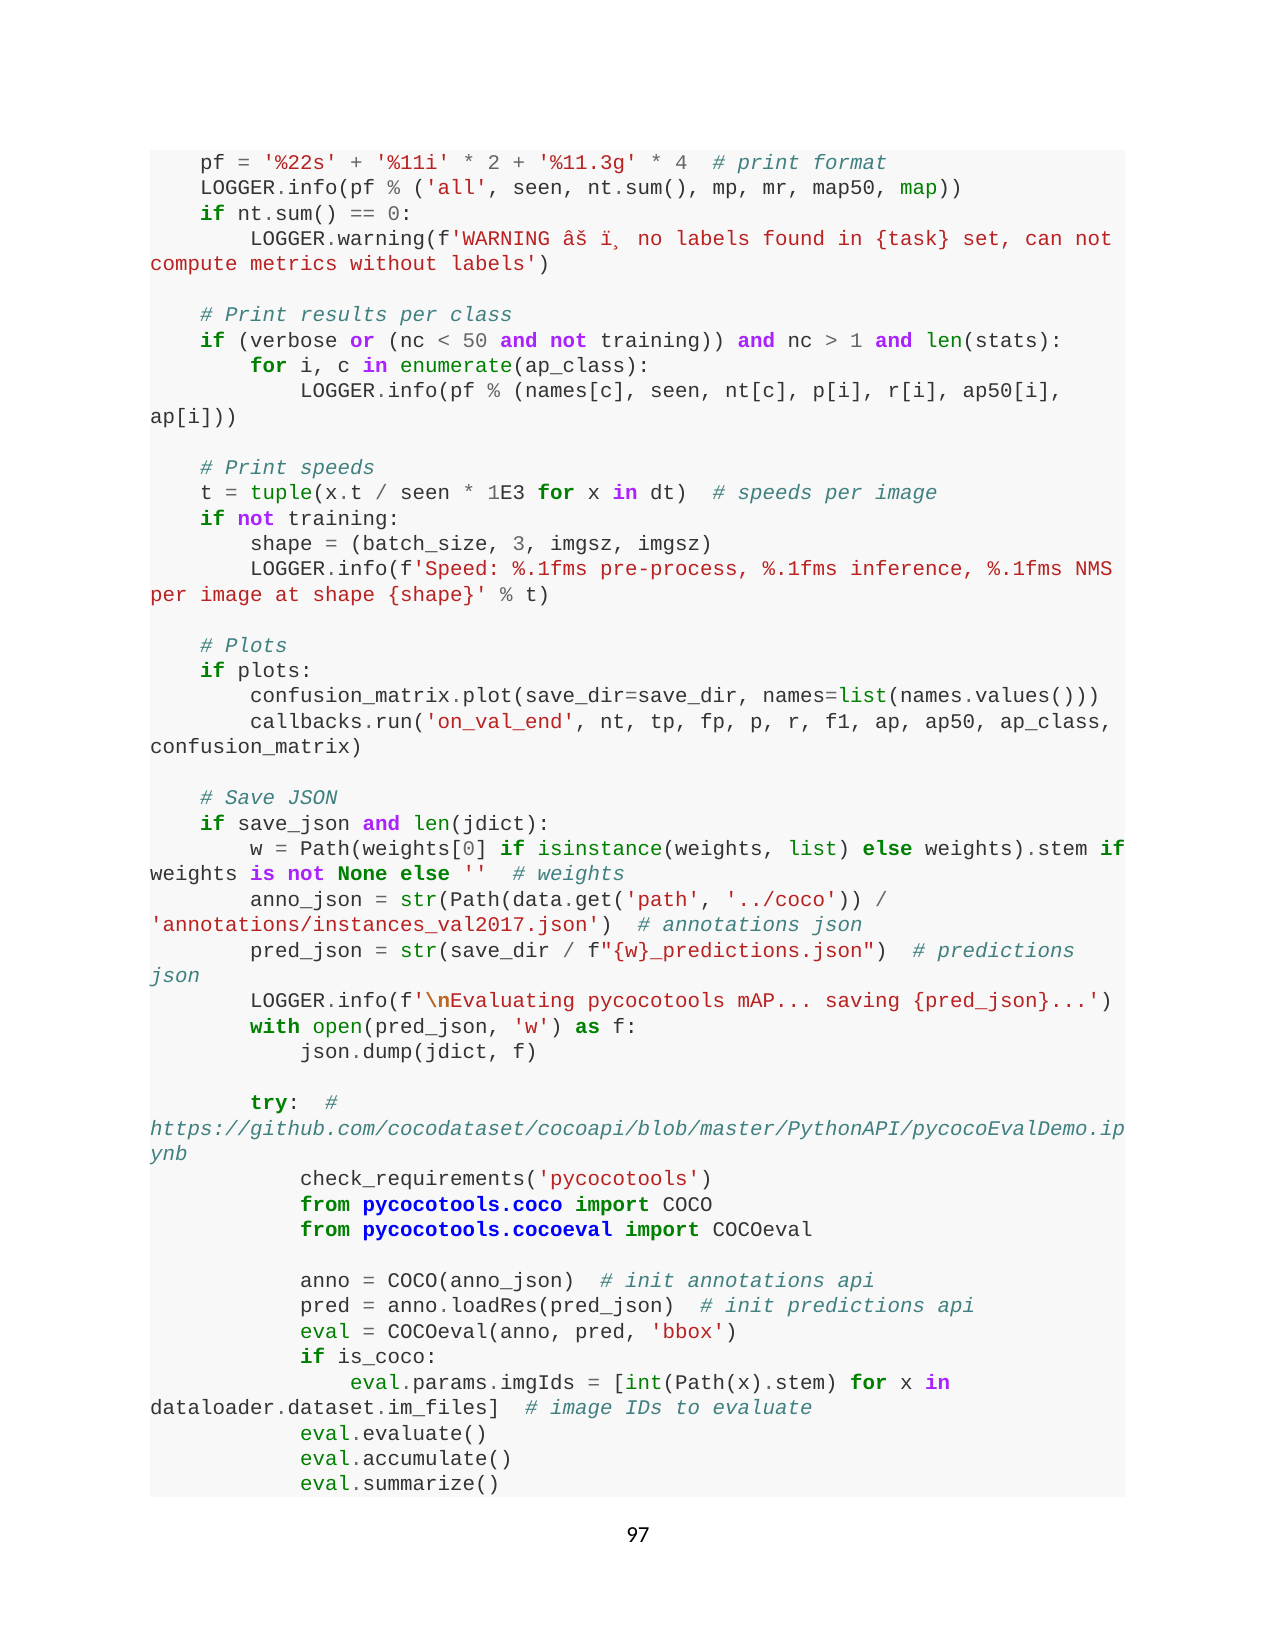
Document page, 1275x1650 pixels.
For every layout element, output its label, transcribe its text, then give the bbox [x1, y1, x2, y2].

text pred = anno.loadRes(pred_json) # init predictions api [150, 1294, 1125, 1319]
text eval.summarize() [150, 1472, 1125, 1497]
text LOGGER.info(pf % ('all', seen, nt.sum(), mp, mr, map50, map)) [150, 175, 1125, 201]
text for i, c in enumerate(ap_class): [150, 353, 1125, 379]
text if save_json and len(jdict): [150, 811, 1125, 836]
text if plots: [150, 658, 1125, 684]
text # Print results per class [150, 302, 1125, 328]
text eval = COCOeval(anno, pred, 'bbox') [150, 1319, 1125, 1344]
text # Plots [150, 633, 1125, 658]
text LOGGER.info(f'Speed: %.1fms pre-process, %.1fms inference, %.1fms NMS per image at shape {shape}' % t) [150, 557, 1125, 607]
text from pycocotools.cocoeval import COCOeval [150, 1217, 1125, 1243]
text json.dump(jdict, f) [150, 1039, 1125, 1065]
text anno_json = str(Path(data.get('path', '../coco')) / 'annotations/instances_val2017.json') # annotations json [150, 887, 1125, 938]
text pred_json = str(save_dir / f"{w}_predictions.json") # predictions json [150, 938, 1125, 989]
text eval.params.imgIds = [int(Path(x).stem) for x in dataloader.dataset.im_files] # image IDs to evaluate [150, 1370, 1125, 1421]
text eval.evaluate() [150, 1421, 1125, 1446]
text eval.accumulate() [150, 1446, 1125, 1472]
text LOGGER.warning(f'WARNING âš ï¸ no labels found in {task} set, can not compute metrics without labels') [150, 226, 1125, 277]
text w = Path(weights[0] if isinstance(weights, list) else weights).stem if weights is not None else '' # weights [150, 836, 1125, 887]
text t = tuple(x.t / seen * 1E3 for x in dt) # speeds per image [150, 480, 1125, 506]
text pf = '%22s' + '%11i' * 2 + '%11.3g' * 4 # print format [150, 150, 1125, 175]
text if not training: [150, 506, 1125, 531]
text check_requirements('pycocotools') [150, 1167, 1125, 1192]
text # Save JSON [150, 785, 1125, 811]
text LOGGER.info(f'\nEvaluating pycocotools mAP... saving {pred_json}...') [150, 989, 1125, 1014]
text confusion_matrix.plot(save_dir=save_dir, names=list(names.values())) [150, 684, 1125, 709]
text with open(pred_json, 'w') as f: [150, 1014, 1125, 1039]
text LOGGER.info(pf % (names[c], seen, nt[c], p[i], r[i], ap50[i], ap[i])) [150, 379, 1125, 429]
text if nt.sum() == 0: [150, 201, 1125, 226]
text from pycocotools.coco import COCO [150, 1192, 1125, 1217]
text callbacks.run('on_val_end', nt, tp, fp, p, r, f1, ap, ap50, ap_class, confusion_matrix) [150, 709, 1125, 760]
text shape = (batch_size, 3, imgsz, imgsz) [150, 531, 1125, 557]
text try: # https://github.com/cocodataset/cocoapi/blob/master/PythonAPI/pycocoEvalDemo.ipynb [150, 1090, 1125, 1167]
text anno = COCO(anno_json) # init annotations api [150, 1268, 1125, 1294]
text if is_coco: [150, 1344, 1125, 1370]
text if (verbose or (nc < 50 and not training)) and nc > 1 and len(stats): [150, 328, 1125, 353]
text # Print speeds [150, 455, 1125, 480]
